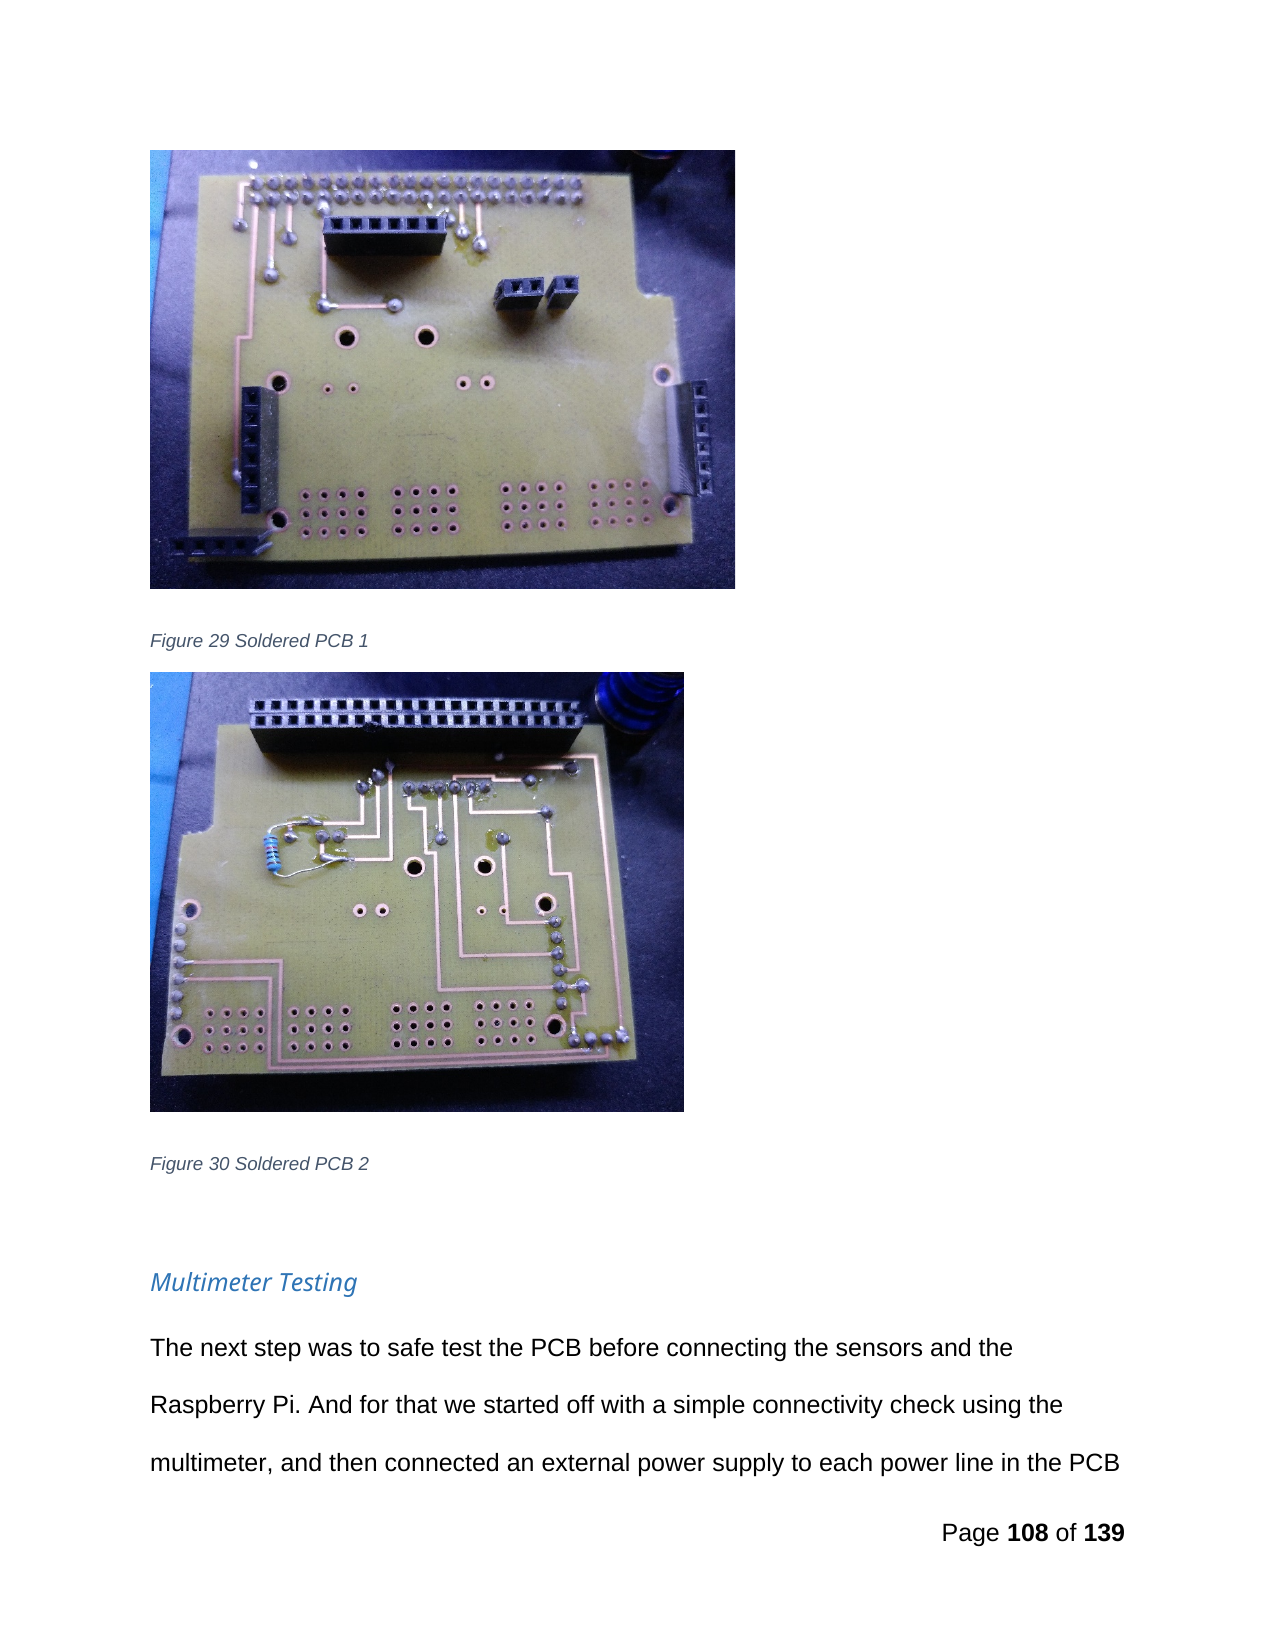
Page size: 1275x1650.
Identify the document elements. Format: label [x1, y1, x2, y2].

picture [150, 150, 736, 589]
picture [150, 672, 684, 1112]
